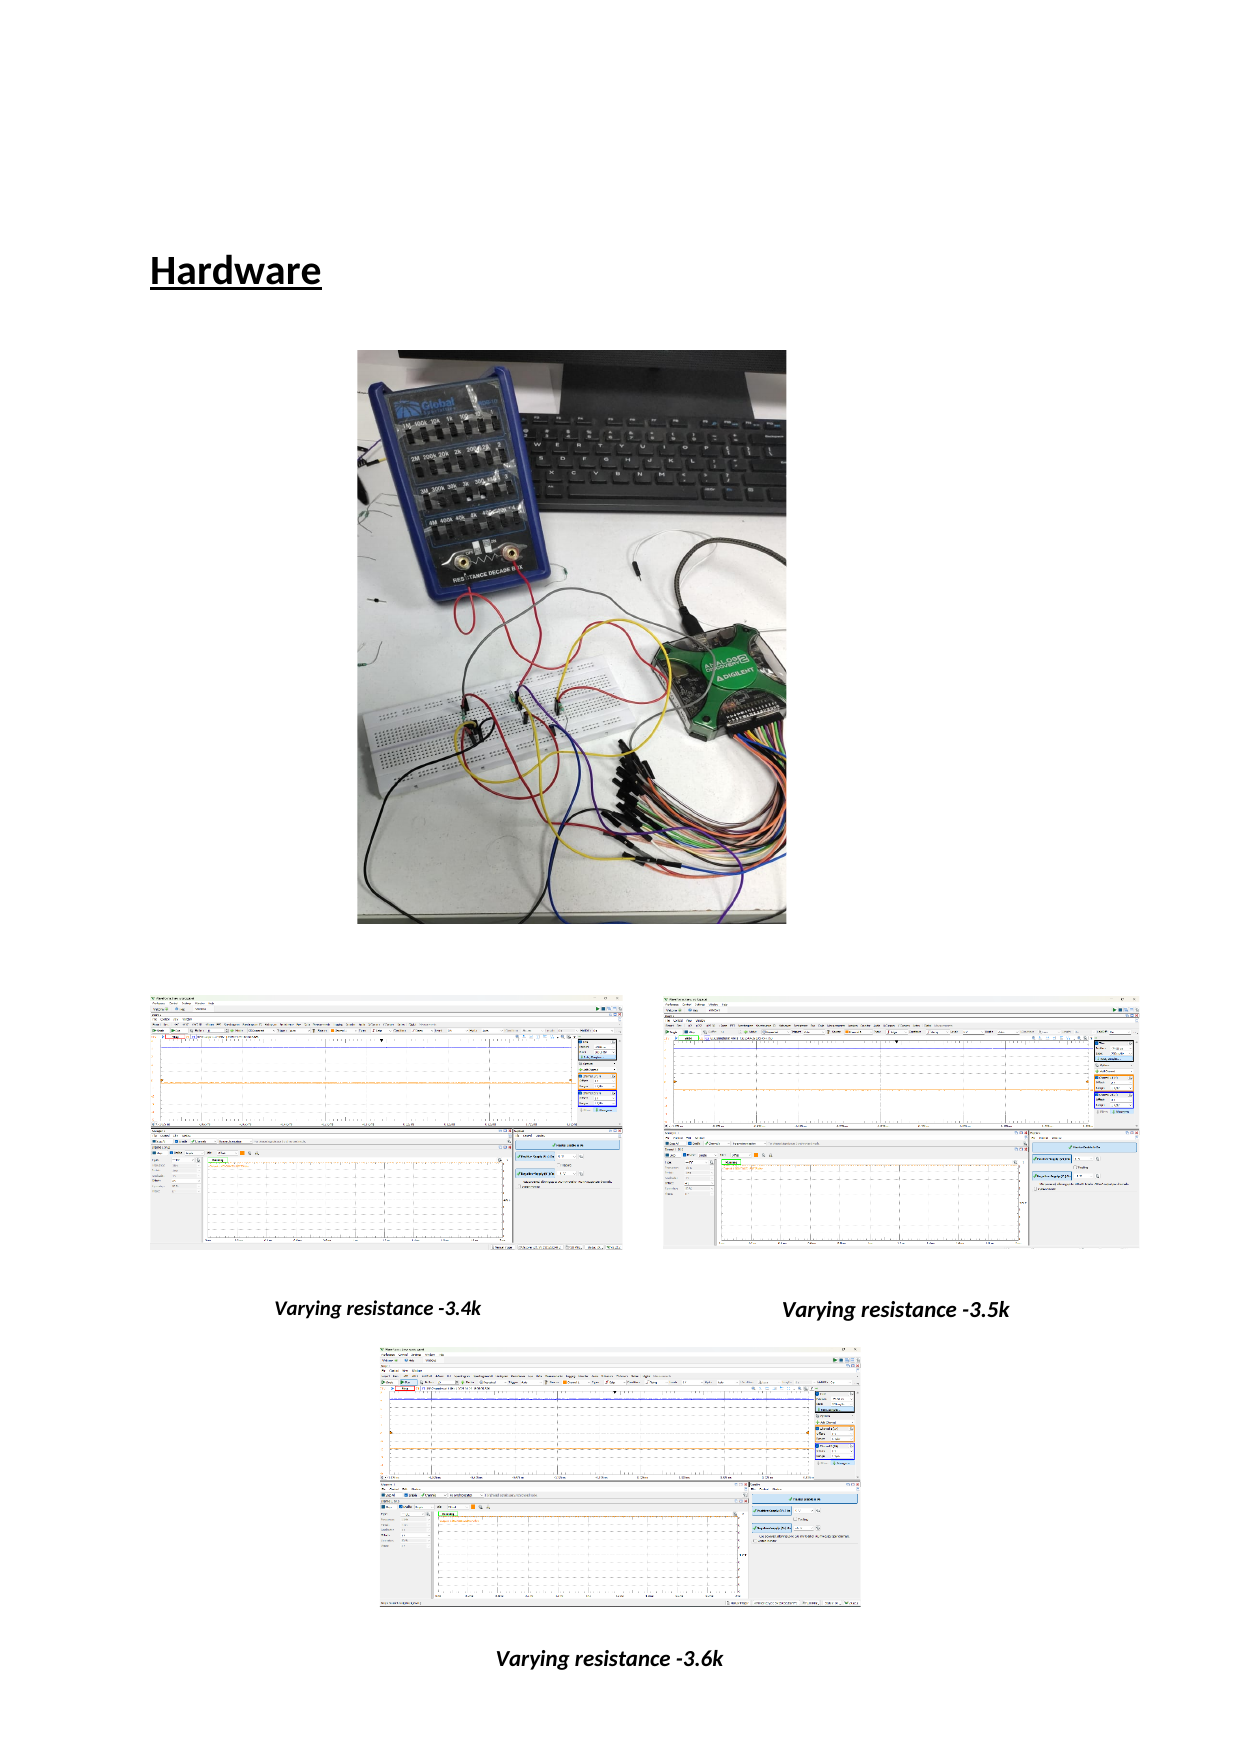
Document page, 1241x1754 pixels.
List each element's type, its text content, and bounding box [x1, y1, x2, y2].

picture [663, 996, 1140, 1249]
picture [357, 350, 787, 924]
subtitle Hardware [150, 244, 1090, 294]
picture [150, 995, 623, 1250]
picture [379, 1347, 861, 1607]
